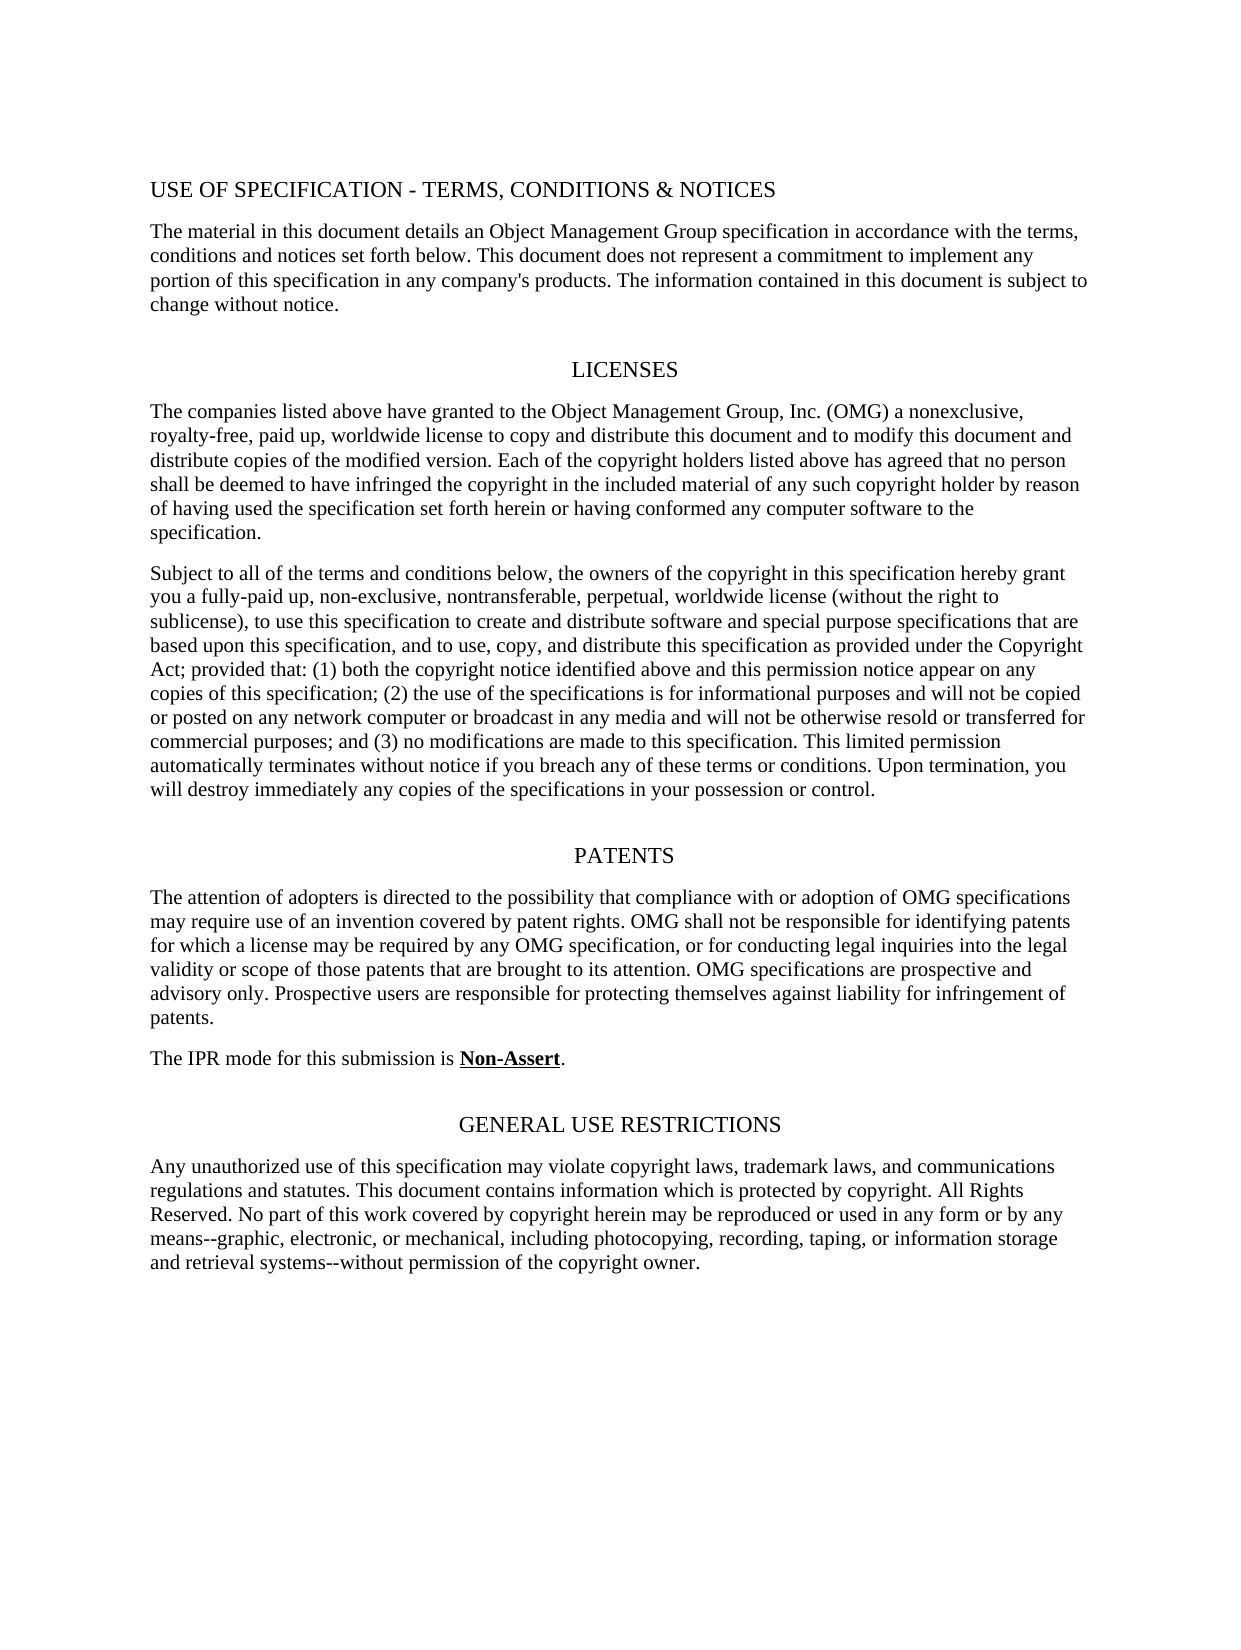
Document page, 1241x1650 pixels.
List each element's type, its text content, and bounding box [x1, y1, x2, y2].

text LICENSES [159, 356, 1090, 383]
text GENERAL USE RESTRICTIONS [150, 1111, 1090, 1137]
text Subject to all of the terms and conditions below, the owners of the copyright in this specification hereby grant you a fully-paid up, non-exclusive, nontransferable, perpetual, worldwide license (without the right to sublicense), to use this specification to create and distribute software and special purpose specifications that are based upon this specification, and to use, copy, and distribute this specification as provided under the Copyright Act; provided that: (1) both the copyright notice identified above and this permission notice appear on any copies of this specification; (2) the use of the specifications is for informational purposes and will not be copied or posted on any network computer or broadcast in any media and will not be otherwise resold or transferred for commercial purposes; and (3) no modifications are made to this specification. This limited permission automatically terminates without notice if you breach any of these terms or conditions. Upon termination, you will destroy immediately any copies of the specifications in your possession or control. [150, 560, 1090, 801]
text Any unauthorized use of this specification may violate copyright laws, trademark laws, and communications regulations and statutes. This document contains information which is protected by copyright. All Rights Reserved. No part of this work covered by copyright herein may be reproduced or used in any form or by any means--graphic, electronic, or mechanical, including photocopying, recording, taping, or information storage and retrieval systems--without permission of the copyright owner. [150, 1154, 1090, 1274]
text The attention of adopters is directed to the possibility that compliance with or adoption of OMG specifications may require use of an invention covered by patent rights. OMG shall not be responsible for identifying patents for which a license may be required by any OMG specification, or for conducting legal inquiries into the legal validity or scope of those patents that are brought to its attention. OMG specifications are prospective and advisory only. Prospective users are responsible for protecting themselves against liability for infringement of patents. [150, 885, 1090, 1029]
text PATENTS [158, 842, 1090, 868]
text The material in this document details an Object Management Group specification in accordance with the terms, conditions and notices set forth below. This document does not represent a commitment to implement any portion of this specification in any company's products. The information contained in this document is subject to change without notice. [150, 219, 1090, 316]
text The companies listed above have granted to the Object Management Group, Inc. (OMG) a nonexclusive, royalty-free, paid up, worldwide license to copy and distribute this document and to modify this document and distribute copies of the modified version. Each of the copyright holders listed above has agreed that no person shall be deemed to have infringed the copyright in the included material of any such copyright holder by reason of having used the specification set forth herein or having conformed any computer software to the specification. [150, 399, 1090, 544]
text USE OF SPECIFICATION - TERMS, CONDITIONS & NOTICES [150, 176, 1090, 203]
text The IPR mode for this submission is Non-Assert. [150, 1046, 1090, 1070]
